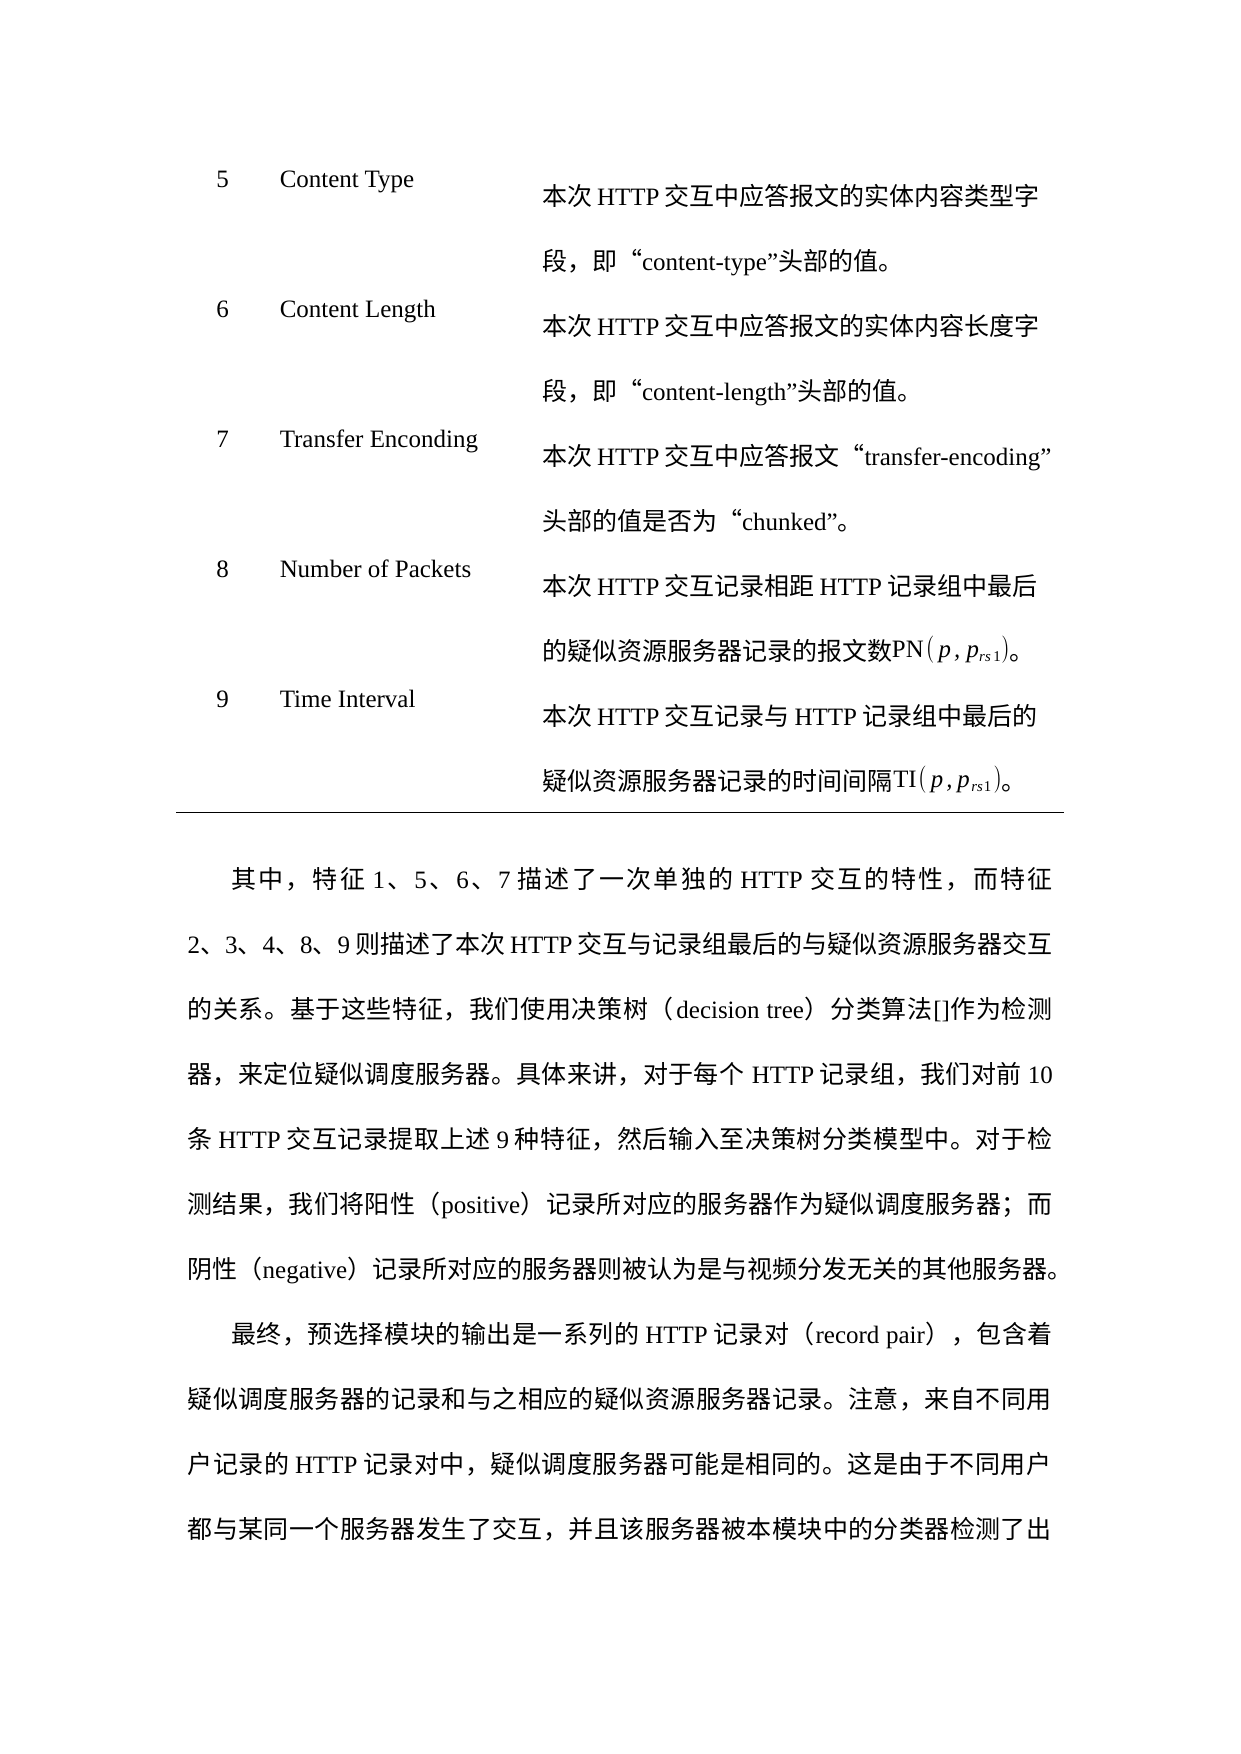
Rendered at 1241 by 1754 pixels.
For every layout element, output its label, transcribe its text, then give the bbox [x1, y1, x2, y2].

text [187, 1301, 1053, 1561]
table_cell 8 [176, 552, 268, 682]
table_cell 6 [176, 292, 268, 422]
table_cell Time Interval [268, 682, 531, 812]
table_cell Content Length [268, 292, 531, 422]
table_cell 本次HTTP交互中应答报文的实体内容类型字段，即“content-type”头部的值。 [531, 162, 1064, 292]
table_cell 本次HTTP交互中应答报文的实体内容长度字段，即“content-length”头部的值。 [531, 292, 1064, 422]
table_cell 7 [176, 422, 268, 552]
table_cell 9 [176, 682, 268, 812]
table_cell Content Type [268, 162, 531, 292]
table_cell 5 [176, 162, 268, 292]
table_cell 本次HTTP交互记录与HTTP记录组中最后的疑似资源服务器记录的时间间隔。 [531, 682, 1064, 812]
table_cell Number of Packets [268, 552, 531, 682]
table_cell Transfer Enconding [268, 422, 531, 552]
table_cell 本次HTTP交互记录相距HTTP记录组中最后的疑似资源服务器记录的报文数。 [531, 552, 1064, 682]
text 其中，特征1、5、6、7描述了一次单独的HTTP交互的特性，而特征2、3、4、8、9则描述了本次HTTP交互与记录组最后的与疑似资源服务器交互的关系。基于这些特征，我们使用决策树（decision tree）分类算法[]作为检测器，来定位疑似调度服务器。具体来讲，对于每个HTTP记录组，我们对前10条HTTP交互记录提取上述9种特征，然后输入至决策树分类模型中。对于检测结果，我们将阳性（positive）记录所对应的服务器作为疑似调度服务器；而阴性（negative）记录所对应的服务器则被认为是与视频分发无关的其他服务器。 [187, 846, 1053, 1301]
table_cell 本次HTTP交互中应答报文“transfer-encoding”头部的值是否为“chunked”。 [531, 422, 1064, 552]
